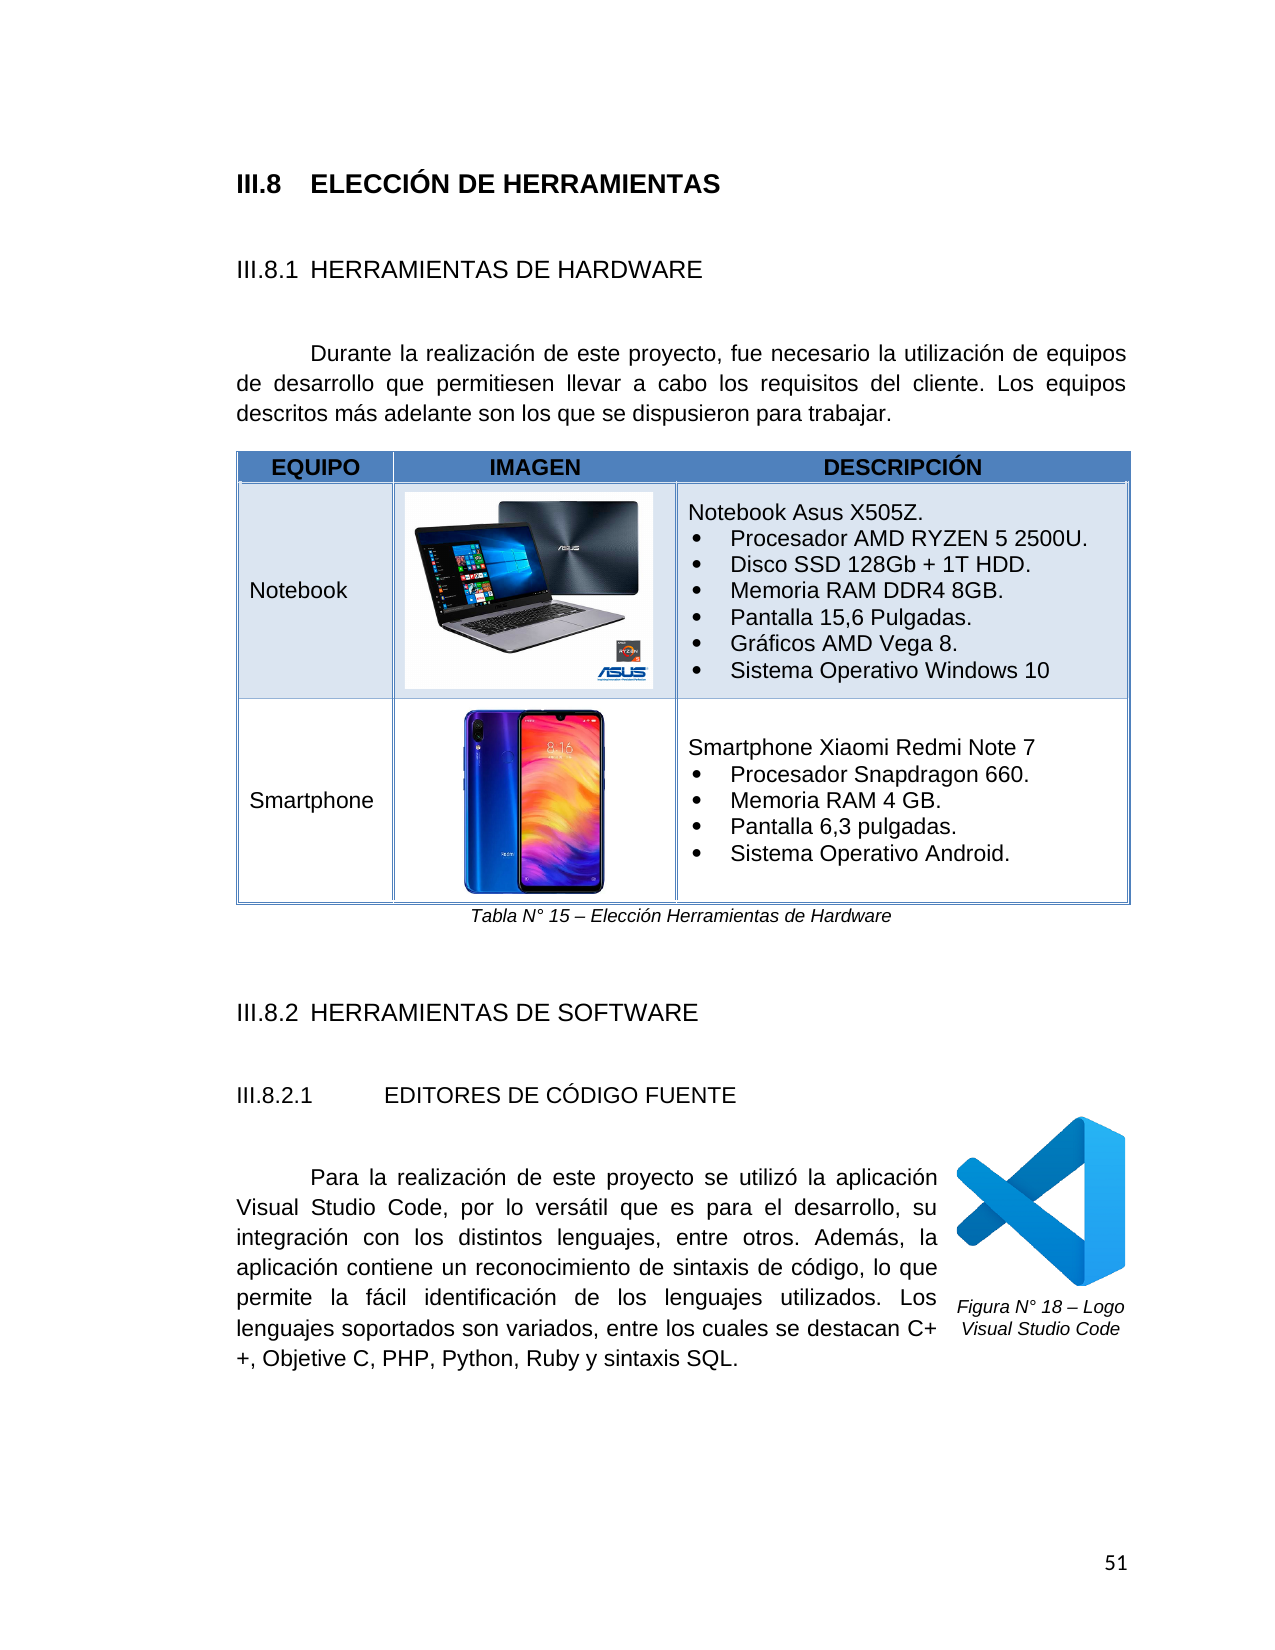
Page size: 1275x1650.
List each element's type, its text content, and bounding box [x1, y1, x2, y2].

subtitle III.8.2.1 EDITORES DE CÓDIGO FUENTE [236, 1082, 1127, 1108]
table_cell Smartphone [239, 699, 393, 902]
table_header EQUIPO [239, 454, 393, 481]
text Durante la realización de este proyecto, fue necesario la utilización de equipos de desarrollo que permitiesen llevar a cabo los requisitos del cliente. Los equipos descritos más adelante son los que se dispusieron para trabajar. [236, 339, 1127, 426]
table_cell [394, 699, 677, 902]
table_cell Notebook Asus X505Z. Procesador AMD RYZEN 5 2500U. Disco SSD 128Gb + 1T HDD. Memoria RAM DDR4 8GB. Pantalla 15,6 Pulgadas. Gráficos AMD Vega 8. Sistema Operativo Windows 10 [678, 481, 1127, 698]
text Tabla N° 15 – Elección Herramientas de Hardware [236, 905, 1127, 926]
picture [459, 705, 607, 894]
table_cell Notebook [239, 481, 392, 698]
text Para la realización de este proyecto se utilizó la aplicación Visual Studio Code, por lo versátil que es para el desarrollo, su integración con los distintos lenguajes, entre otros. Además, la aplicación contiene un reconocimiento de sintaxis de código, lo que permite la fácil identificación de los lenguajes utilizados. Los lenguajes soportados son variados, entre los cuales se destacan C++, Objetive C, PHP, Python, Ruby y sintaxis SQL. [236, 1163, 1127, 1371]
table_header DESCRIPCIÓN [677, 454, 1127, 481]
subtitle III.8.2 HERRAMIENTAS DE SOFTWARE [236, 998, 1127, 1027]
picture [956, 1116, 1125, 1285]
table_cell Smartphone Xiaomi Redmi Note 7 Procesador Snapdragon 660. Memoria RAM 4 GB. Pantalla 6,3 pulgadas. Sistema Operativo Android. [677, 699, 1127, 902]
table_cell [395, 484, 675, 698]
table_header IMAGEN [394, 452, 677, 481]
picture [404, 492, 654, 689]
subtitle III.8.1 HERRAMIENTAS DE HARDWARE [236, 256, 1127, 284]
subtitle III.8 ELECCIÓN DE HERRAMIENTAS [236, 168, 1127, 200]
